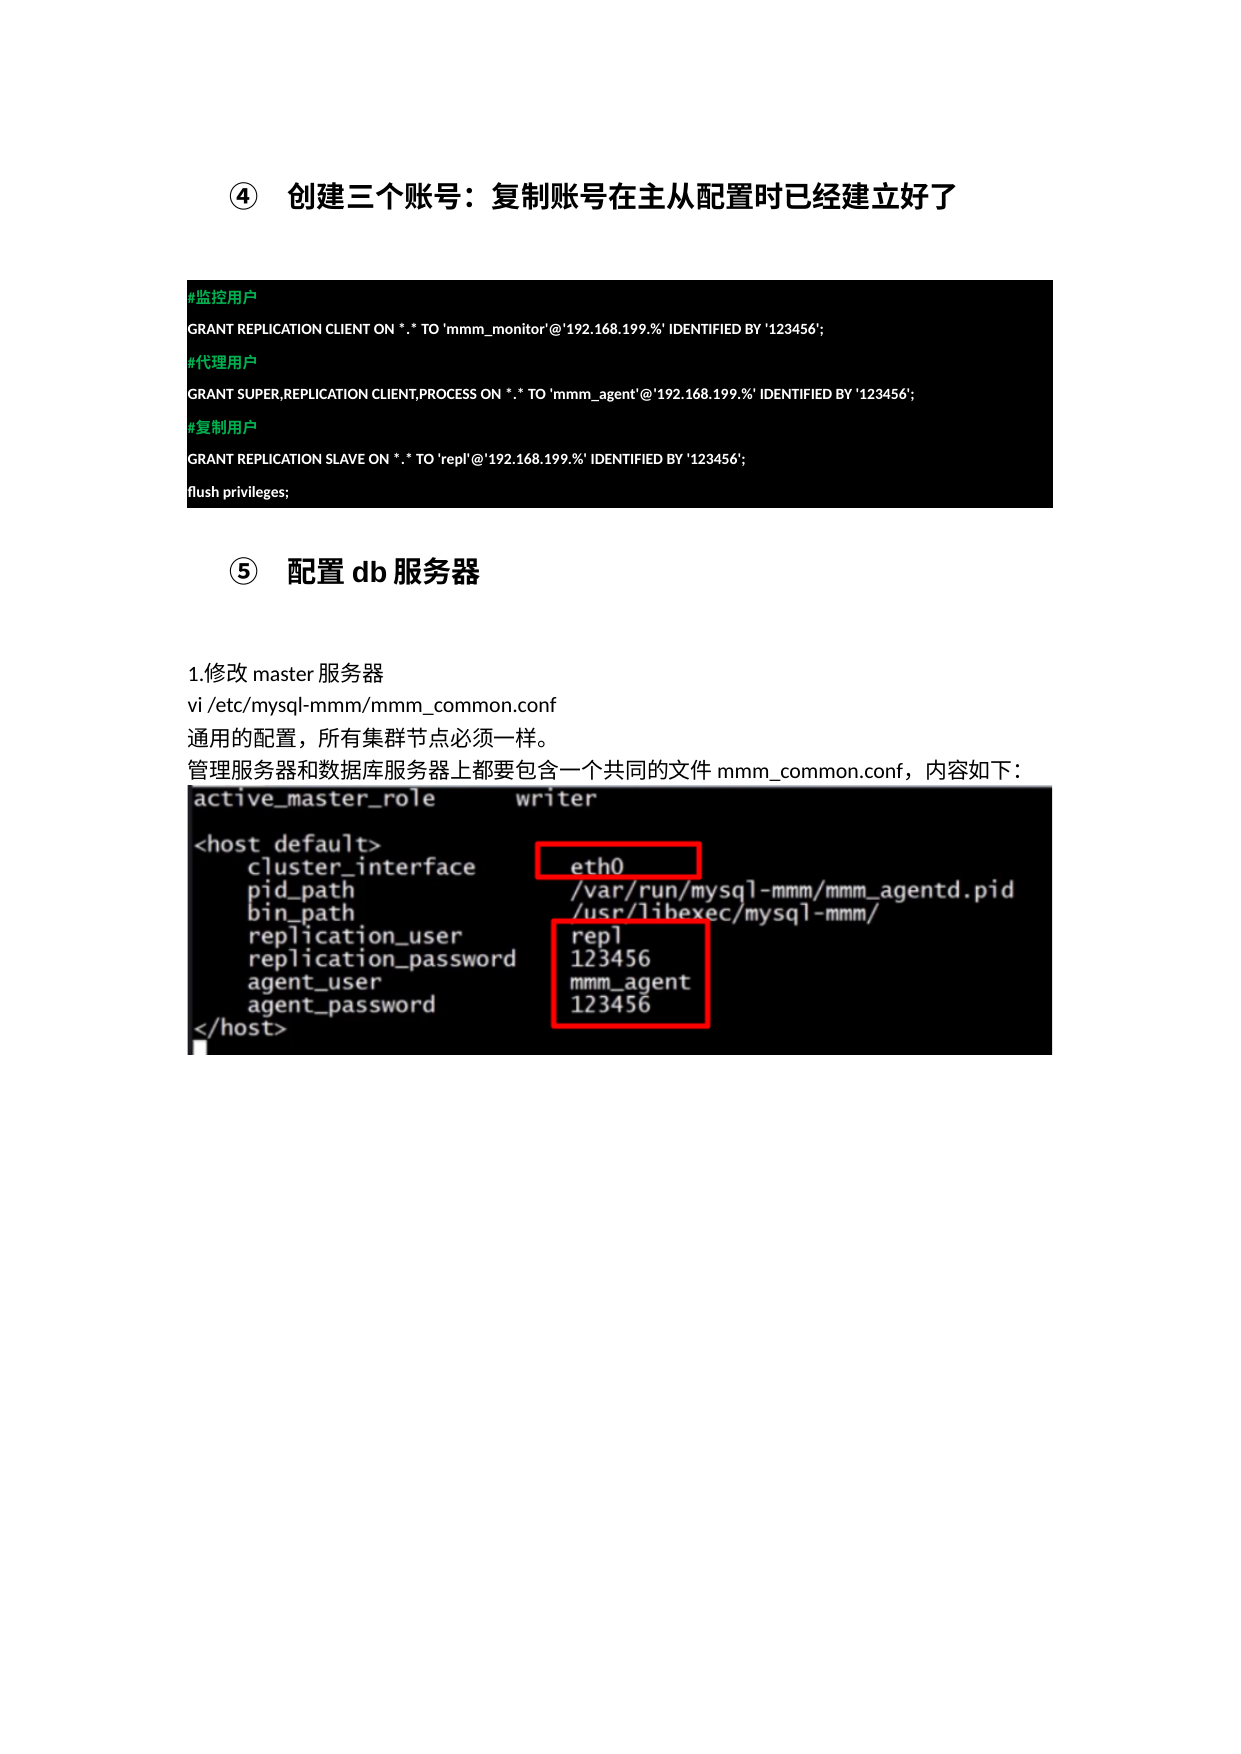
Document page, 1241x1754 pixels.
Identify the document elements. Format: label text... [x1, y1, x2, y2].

picture [187, 785, 1053, 1055]
text #代理用户 [187, 345, 1053, 378]
text GRANT REPLICATION SLAVE ON *.* TO 'repl'@'192.168.199.%' IDENTIFIED BY '123456'; [187, 443, 1053, 475]
text vi /etc/mysql-mmm/mmm_common.conf [187, 688, 1053, 721]
text GRANT REPLICATION CLIENT ON *.* TO 'mmm_monitor'@'192.168.199.%' IDENTIFIED BY '123456'; [187, 313, 1053, 345]
text 1.修改master服务器 [187, 656, 1053, 688]
subtitle 创建三个账号：复制账号在主从配置时已经建立好了 [187, 162, 1053, 227]
text #监控用户 [187, 280, 1053, 313]
text #复制用户 [187, 410, 1053, 443]
subtitle 配置db服务器 [187, 537, 1053, 602]
text 通用的配置，所有集群节点必须一样。 [187, 721, 1053, 753]
text 管理服务器和数据库服务器上都要包含一个共同的文件mmm_common.conf，内容如下： [187, 753, 1053, 785]
text flush privileges; [187, 475, 1053, 508]
text GRANT SUPER,REPLICATION CLIENT,PROCESS ON *.* TO 'mmm_agent'@'192.168.199.%' IDENTIFIED BY '123456'; [187, 378, 1053, 410]
